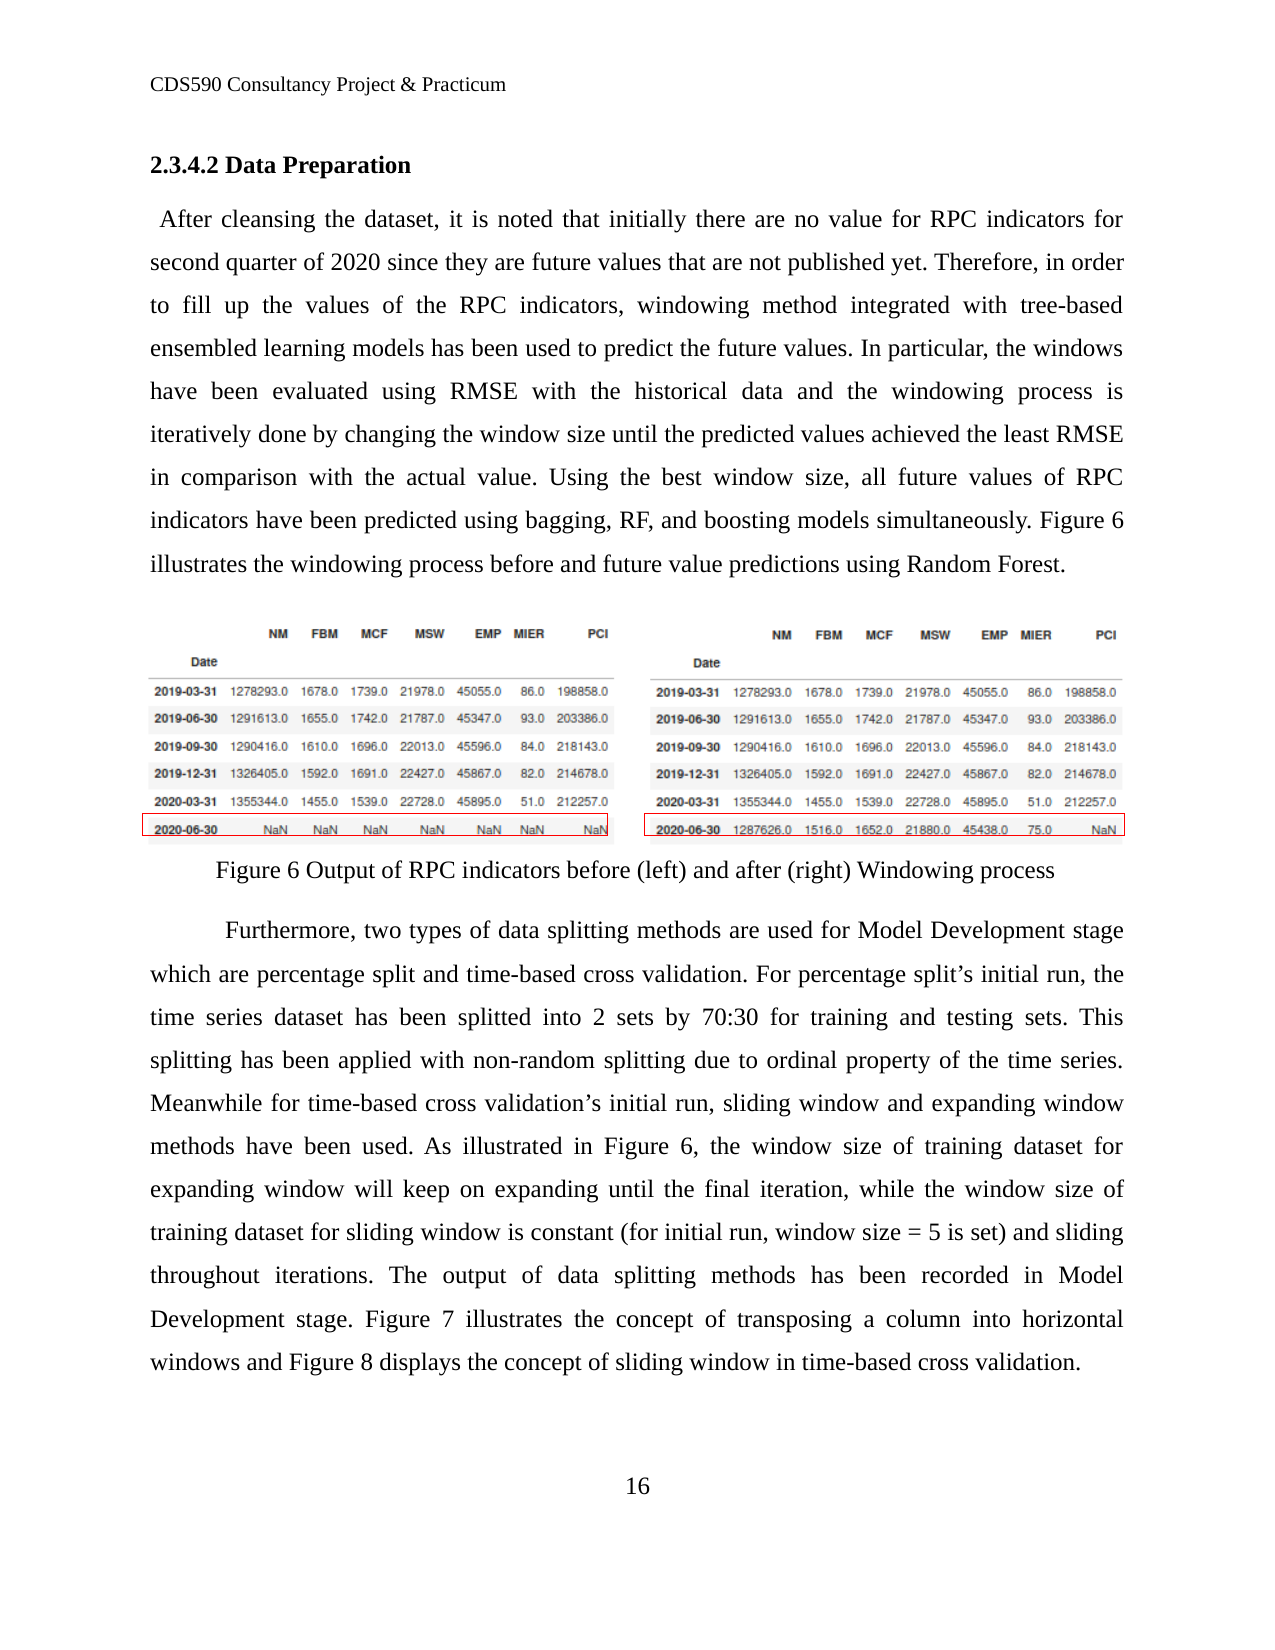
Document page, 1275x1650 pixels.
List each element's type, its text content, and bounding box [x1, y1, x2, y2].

picture [146, 624, 627, 851]
picture [649, 623, 1128, 851]
picture [146, 814, 607, 835]
text After cleansing the dataset, it is noted that initially there are no value for RPC indicators for second quarter of 2020 since they are future values that are not published yet. Therefore, in order to fill up the values of the RPC indicators, windowing method integrated with tree-based ensembled learning models has been used to predict the future values. In particular, the windows have been evaluated using RMSE with the historical data and the windowing process is iteratively done by changing the window size until the predicted values achieved the least RMSE in comparison with the actual value. Using the best window size, all future values of RPC indicators have been predicted using bagging, RF, and boosting models simultaneously. Figure 6 illustrates the windowing process before and future value predictions using Random Forest. [150, 204, 1125, 577]
text Furthermore, two types of data splitting methods are used for Model Development stage which are percentage split and time-based cross validation. For percentage split’s initial run, the time series dataset has been splitted into 2 sets by 70:30 for training and testing sets. This splitting has been applied with non-random splitting due to ordinal property of the time series. Meanwhile for time-based cross validation’s initial run, sliding window and expanding window methods have been used. As illustrated in Figure 6, the window size of training dataset for expanding window will keep on expanding until the final iteration, while the window size of training dataset for sliding window is constant (for initial run, window size = 5 is set) and sliding throughout iterations. The output of data splitting methods has been recorded in Model Development stage. Figure 7 illustrates the concept of transposing a column into horizontal windows and Figure 8 displays the concept of sliding window in time-based cross validation. [150, 916, 1125, 1376]
picture [649, 814, 1124, 835]
subtitle 2.3.4.2 Data Preparation [150, 150, 1125, 179]
